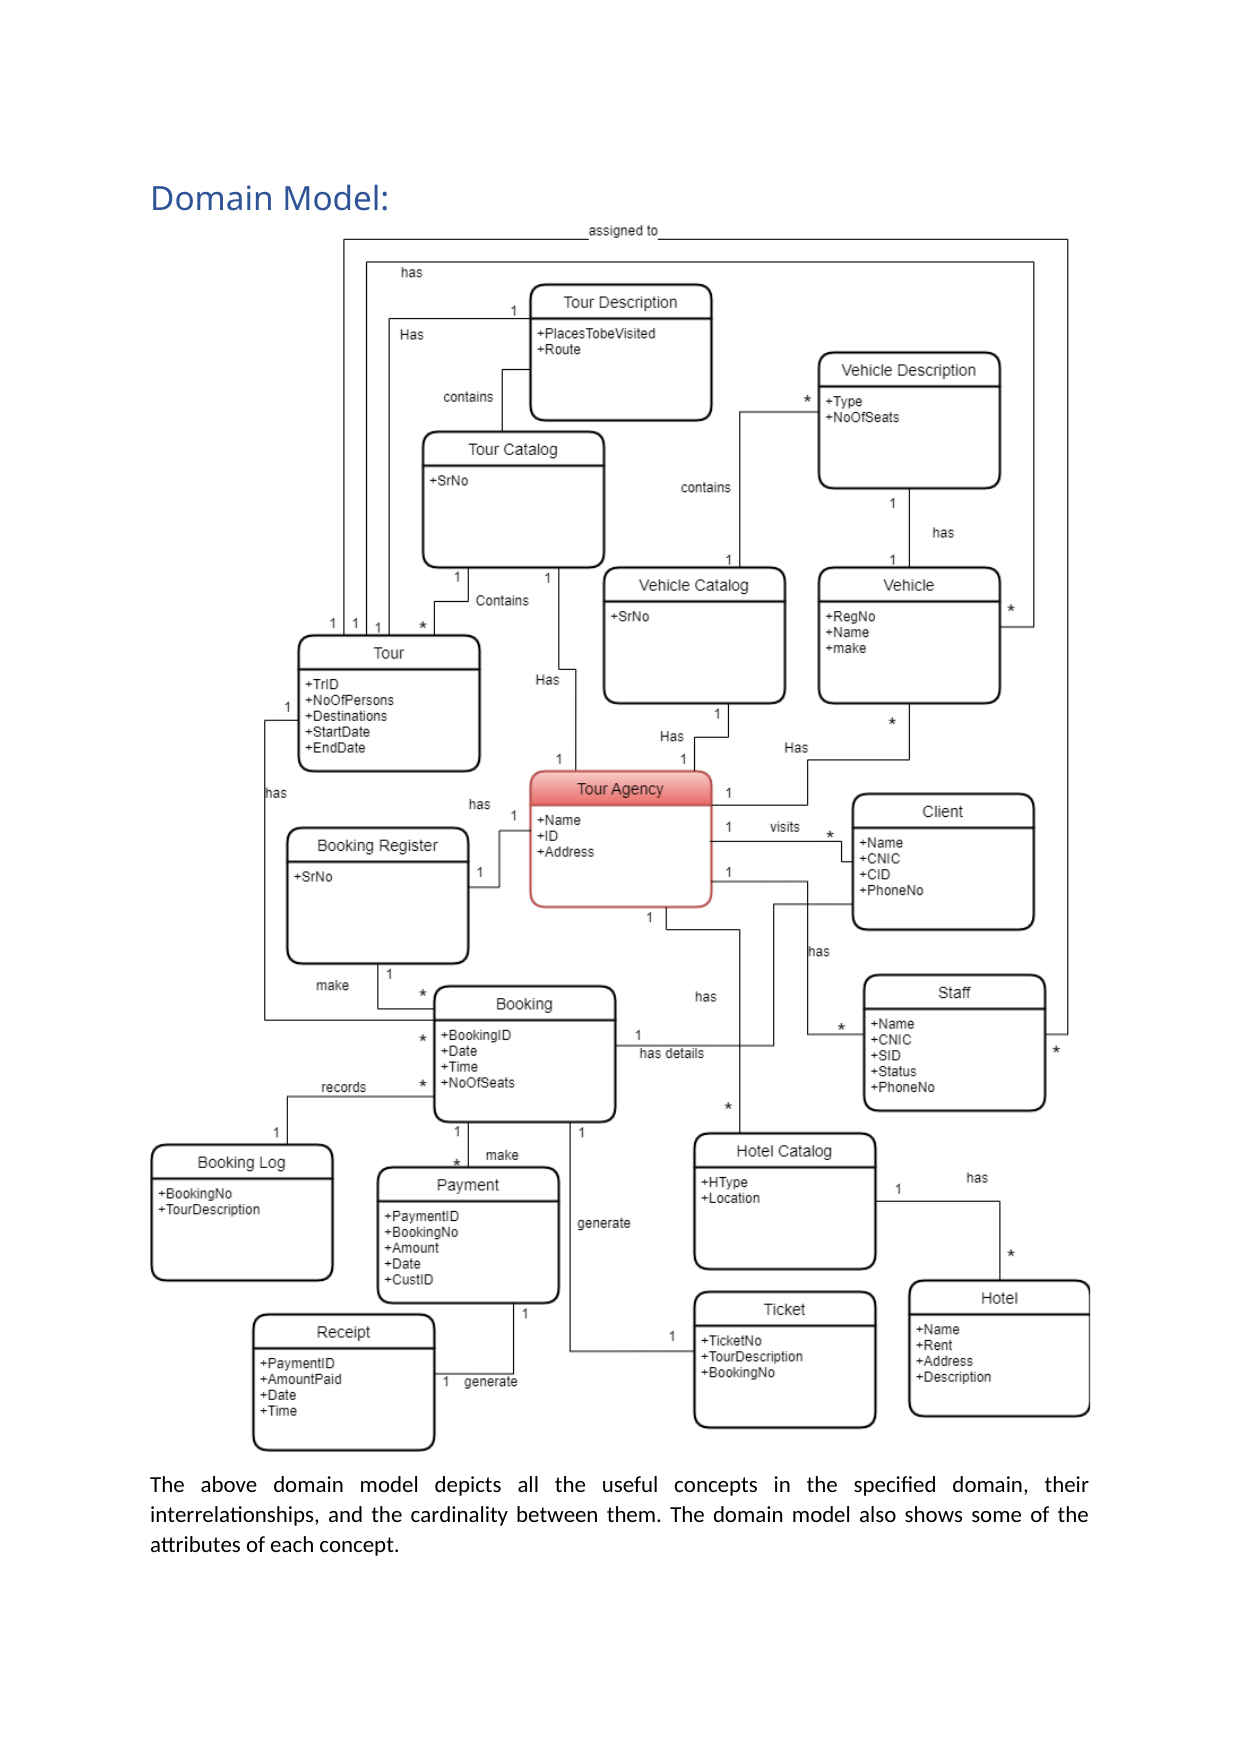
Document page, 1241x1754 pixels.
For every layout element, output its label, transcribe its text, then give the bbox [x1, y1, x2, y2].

subtitle Domain Model: [150, 175, 1090, 220]
text The above domain model depicts all the useful concepts in the specified domain, their interrelationships, and the cardinality between them. The domain model also shows some of the attributes of each concept. [150, 1470, 1090, 1558]
picture [150, 223, 1091, 1452]
